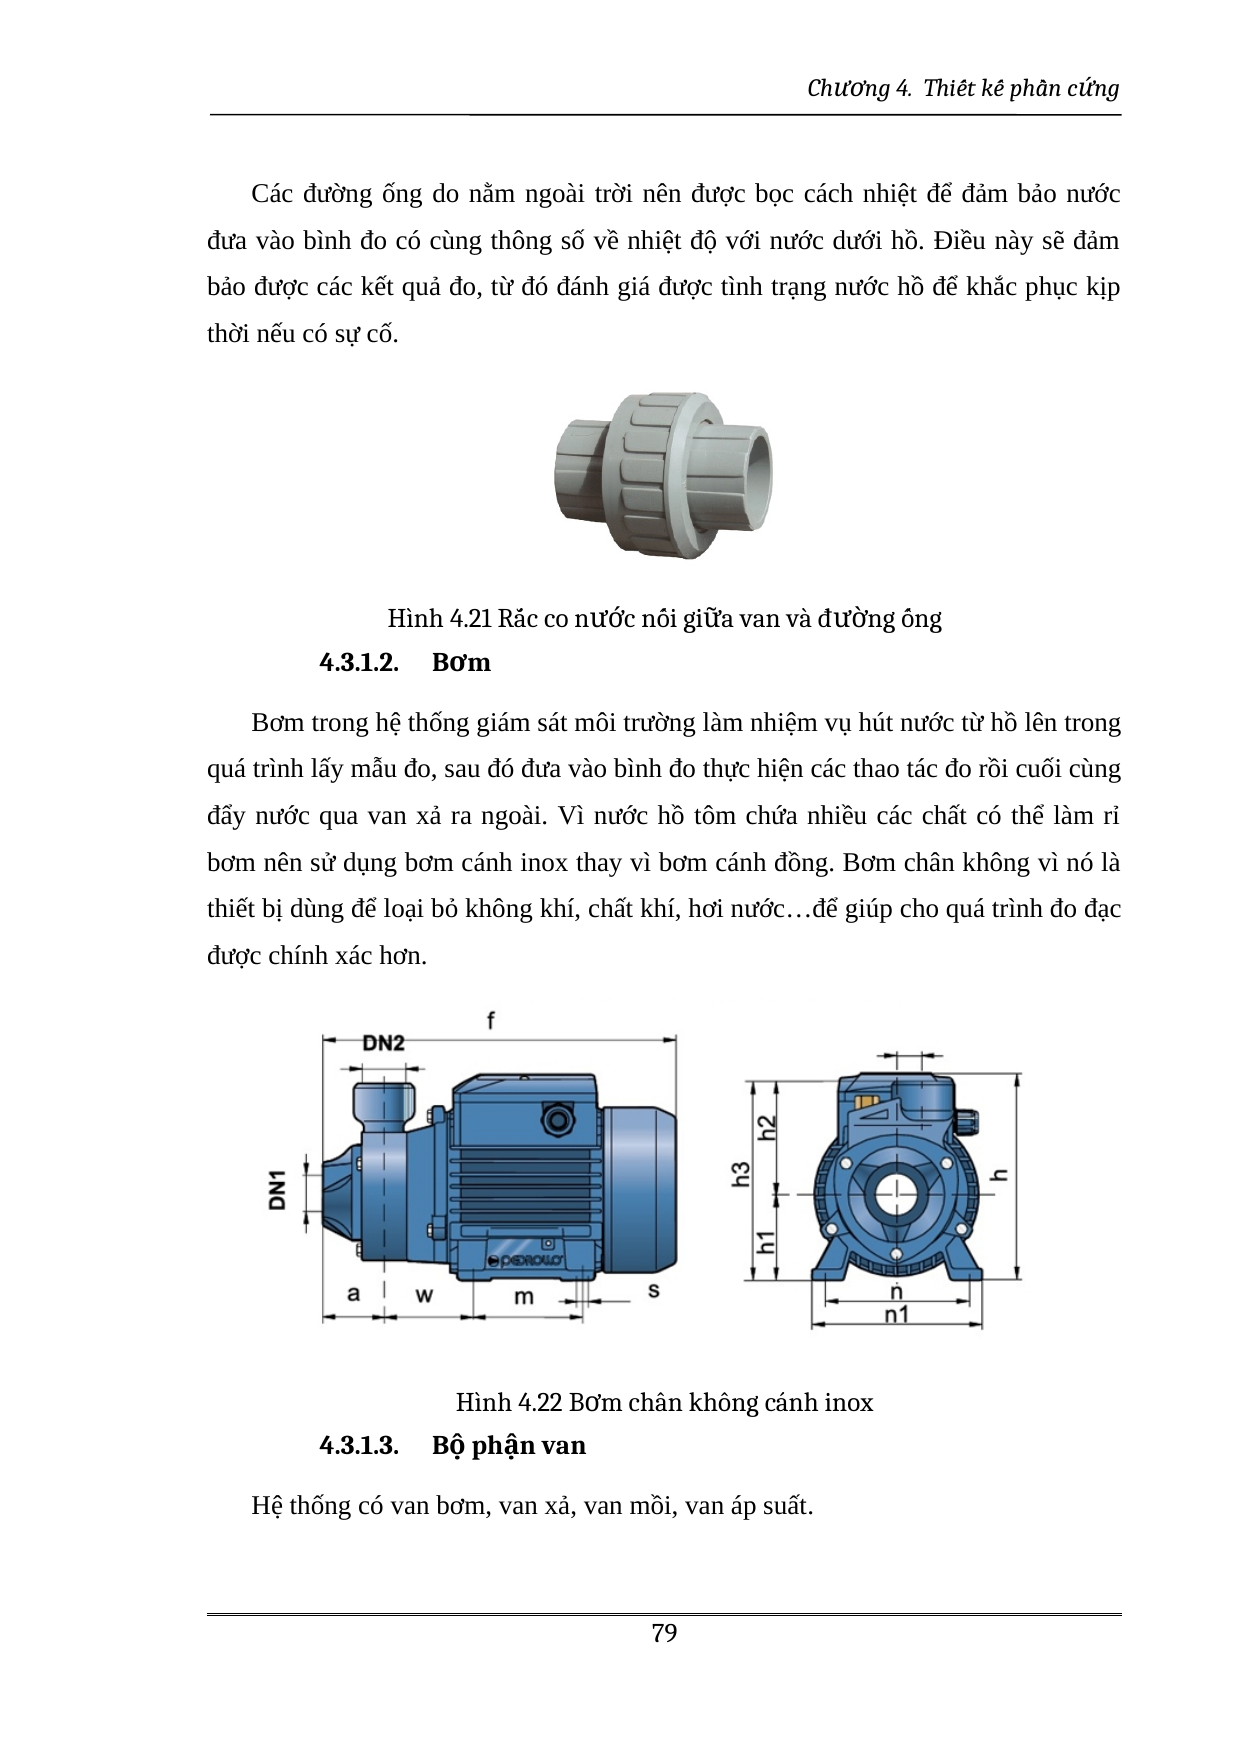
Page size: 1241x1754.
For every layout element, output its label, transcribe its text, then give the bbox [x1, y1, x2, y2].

subtitle Bơm [319, 647, 1122, 678]
picture [258, 998, 1070, 1359]
text Bơm trong hệ thống giám sát môi trường làm nhiệm vụ hút nước từ hồ lên trong quá trình lấy mẫu đo, sau đó đưa vào bình đo thực hiện các thao tác đo rồi cuối cùng đẩy nước qua van xả ra ngoài. Vì nước hồ tôm chứa nhiều các chất có thể làm rỉ bơm nên sử dụng bơm cánh inox thay vì bơm cánh đồng. Bơm chân không vì nó là thiết bị dùng để loại bỏ không khí, chất khí, hơi nước…để giúp cho quá trình đo đạc được chính xác hơn. [207, 706, 1122, 970]
picture [530, 376, 799, 575]
text Các đường ống do nằm ngoài trời nên được bọc cách nhiệt để đảm bảo nước đưa vào bình đo có cùng thông số về nhiệt độ với nước dưới hồ. Điều này sẽ đảm bảo được các kết quả đo, từ đó đánh giá được tình trạng nước hồ để khắc phục kịp thời nếu có sự cố. [207, 177, 1122, 348]
subtitle Bộ phận van [319, 1430, 1122, 1461]
text Hệ thống có van bơm, van xả, van mồi, van áp suất. [207, 1489, 1122, 1521]
